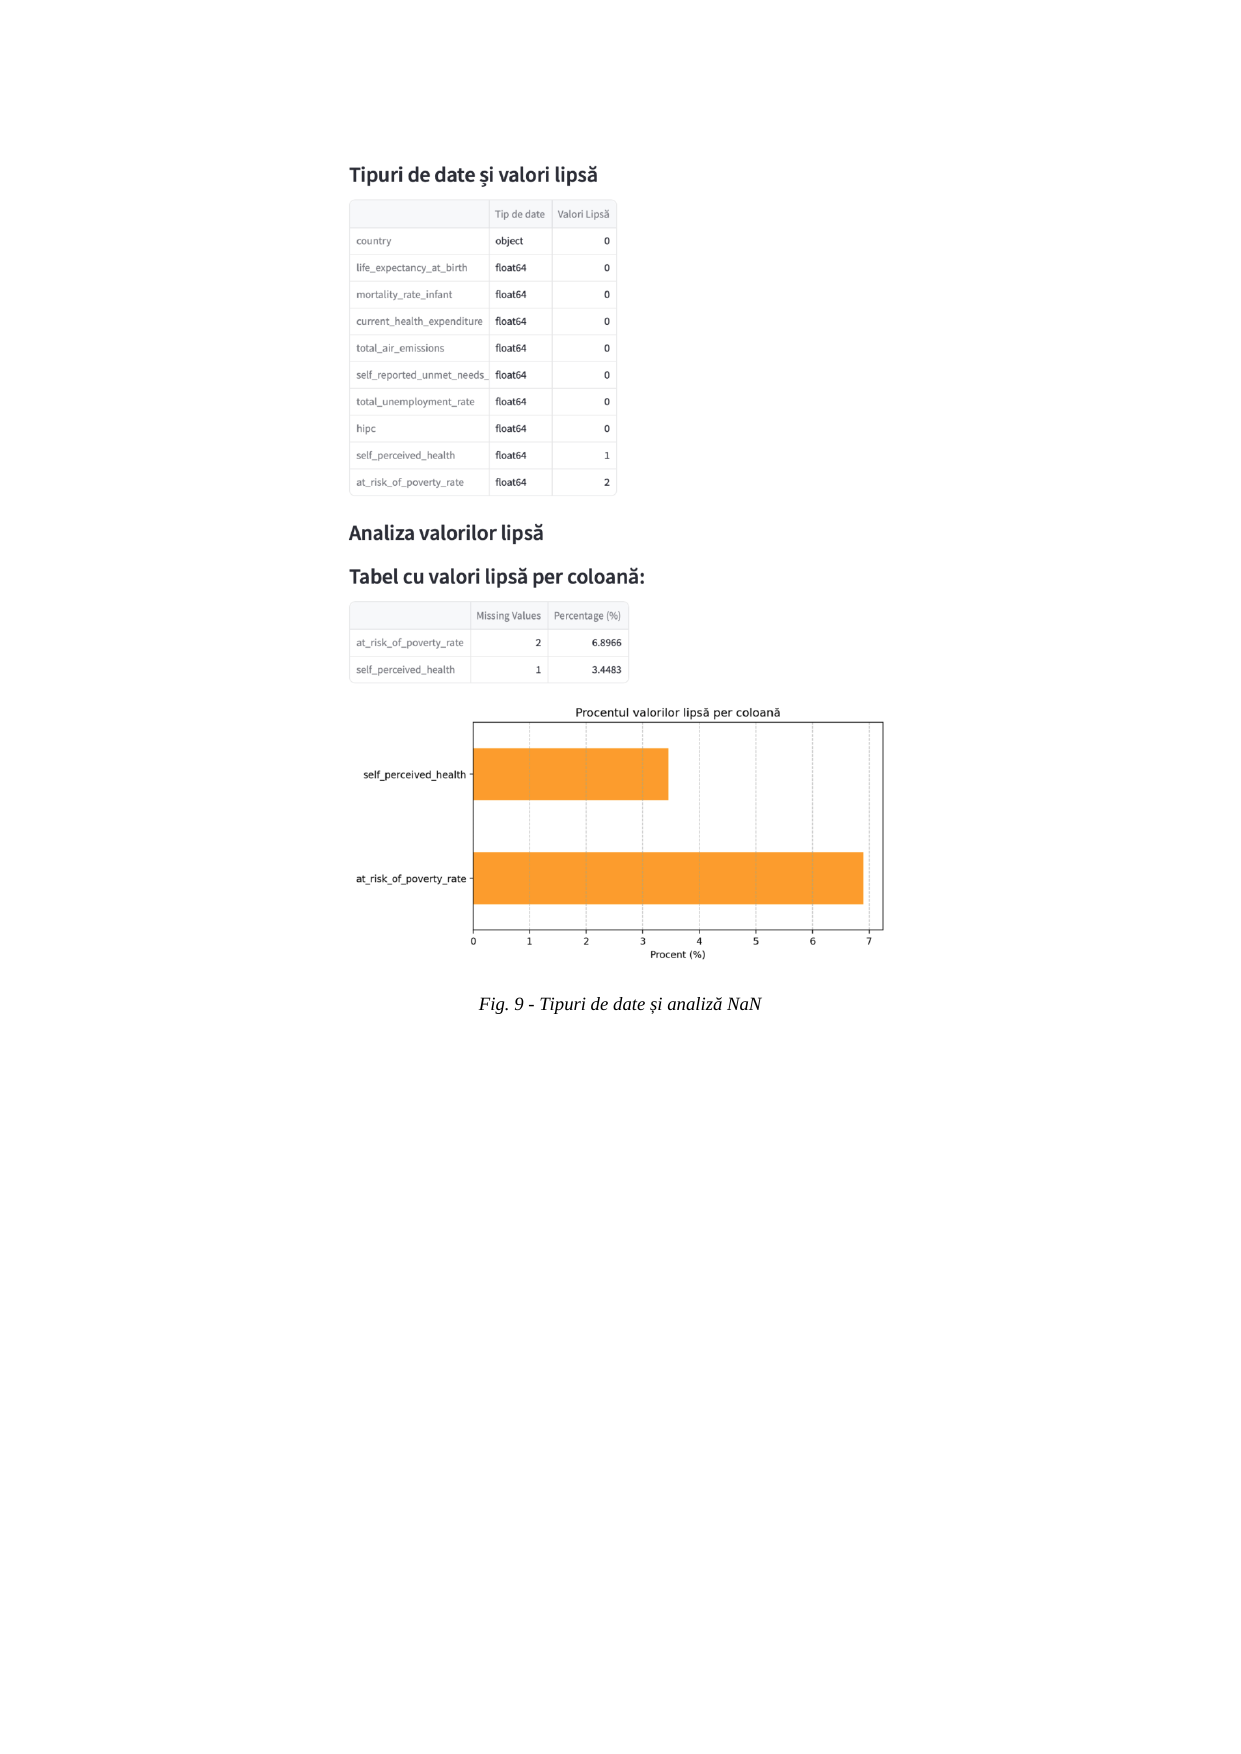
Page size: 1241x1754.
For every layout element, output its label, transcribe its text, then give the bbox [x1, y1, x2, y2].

picture [290, 150, 950, 960]
text Fig. 9 - Tipuri de date și analiză NaN [150, 993, 1090, 1014]
